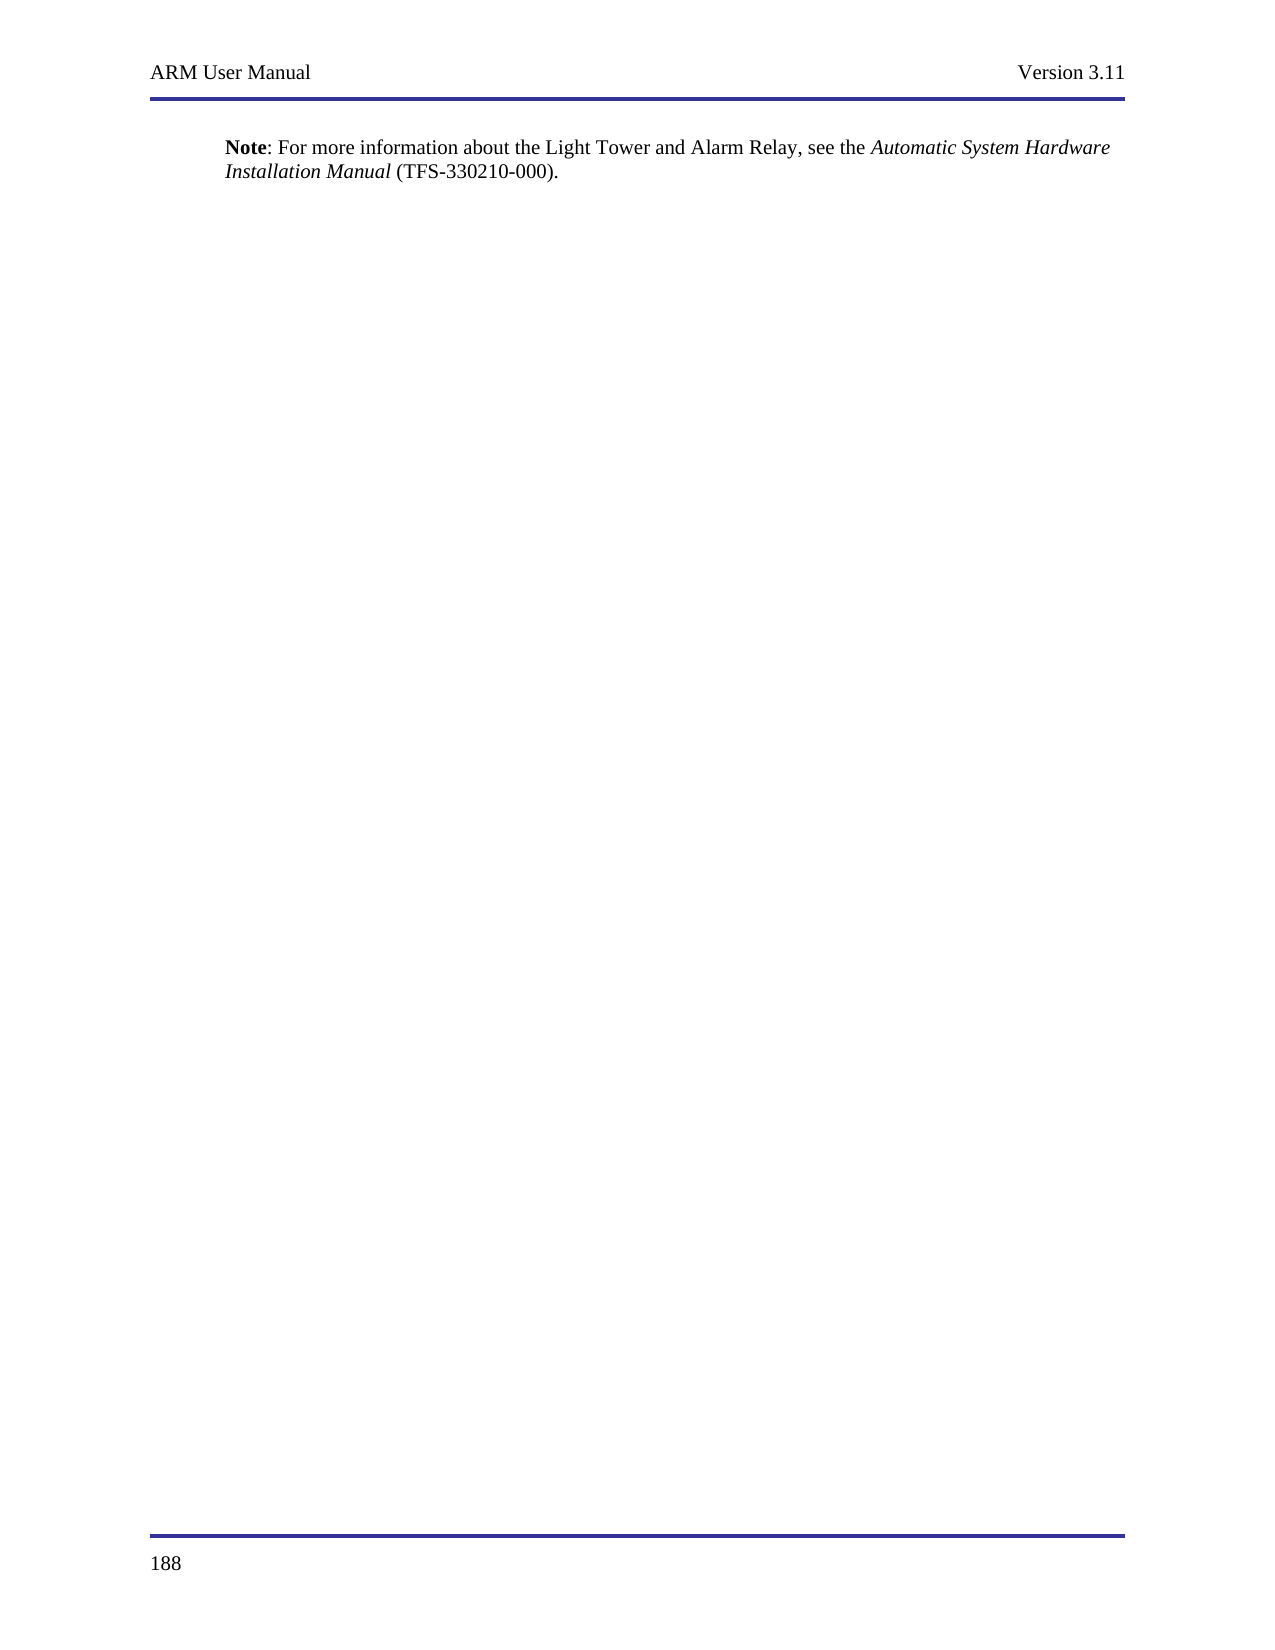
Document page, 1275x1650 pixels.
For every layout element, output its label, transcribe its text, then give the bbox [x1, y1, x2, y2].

text Note: For more information about the Light Tower and Alarm Relay, see the Automatic System Hardware Installation Manual (TFS-330210-000). [225, 135, 1125, 183]
